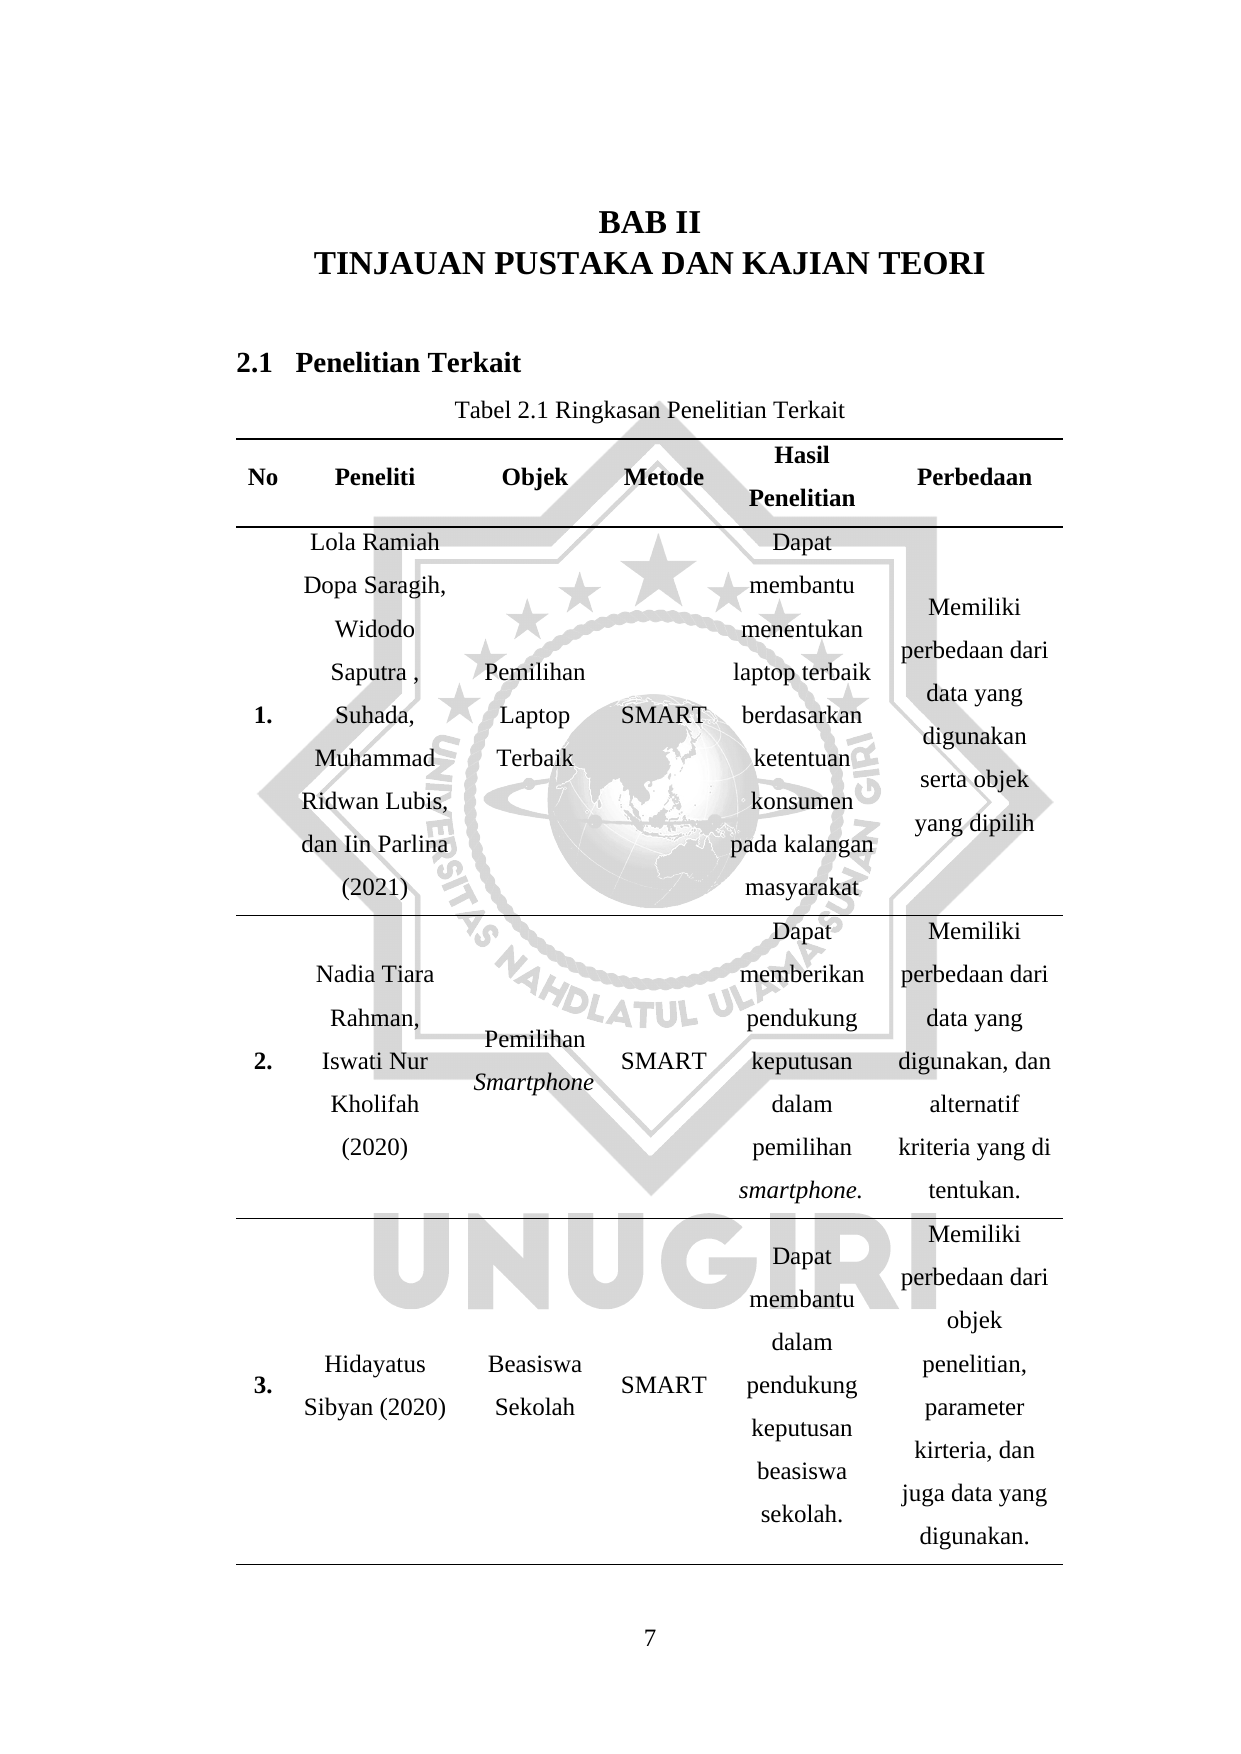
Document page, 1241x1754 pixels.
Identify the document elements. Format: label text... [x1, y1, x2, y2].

subtitle BAB II TINJAUAN PUSTAKA DAN KAJIAN TEORI [236, 202, 1063, 282]
table_cell Dapat membantu dalam pendukung keputusan beasiswa sekolah. [718, 1219, 886, 1564]
table_cell SMART [609, 916, 718, 1218]
table_header No [236, 440, 289, 526]
table_header Hasil Penelitian [718, 440, 886, 526]
table_cell Pemilihan Laptop Terbaik [460, 528, 609, 915]
table_cell Memiliki perbedaan dari objek penelitian, parameter kirteria, dan juga data yang digunakan. [886, 1219, 1063, 1564]
table_cell Memiliki perbedaan dari data yang digunakan serta objek yang dipilih [886, 528, 1063, 915]
table_cell Dapat memberikan pendukung keputusan dalam pemilihan smartphone. [718, 916, 886, 1218]
table_cell SMART [609, 528, 718, 915]
table_cell 3. [236, 1219, 289, 1564]
table_header Perbedaan [886, 440, 1063, 526]
subtitle Penelitian Terkait [236, 345, 1063, 378]
table_cell Dapat membantu menentukan laptop terbaik berdasarkan ketentuan konsumen pada kalangan masyarakat [718, 528, 886, 915]
table_header Metode [609, 440, 718, 526]
table_cell Nadia Tiara Rahman, Iswati Nur Kholifah (2020) [289, 916, 460, 1218]
table_cell Memiliki perbedaan dari data yang digunakan, dan alternatif kriteria yang di tentukan. [886, 916, 1063, 1218]
text Tabel 2.1 Ringkasan Penelitian Terkait [236, 395, 1063, 424]
table_header Peneliti [289, 440, 460, 526]
table_cell 1. [236, 528, 289, 915]
table_cell Beasiswa Sekolah [460, 1219, 609, 1564]
table_header Objek [460, 440, 609, 526]
table_cell SMART [609, 1219, 718, 1564]
table_cell 2. [236, 916, 289, 1218]
table_cell Pemilihan Smartphone [460, 916, 609, 1218]
table_cell Lola Ramiah Dopa Saragih, Widodo Saputra , Suhada, Muhammad Ridwan Lubis, dan Iin Parlina (2021) [289, 528, 460, 915]
table_cell Hidayatus Sibyan (2020) [289, 1219, 460, 1564]
